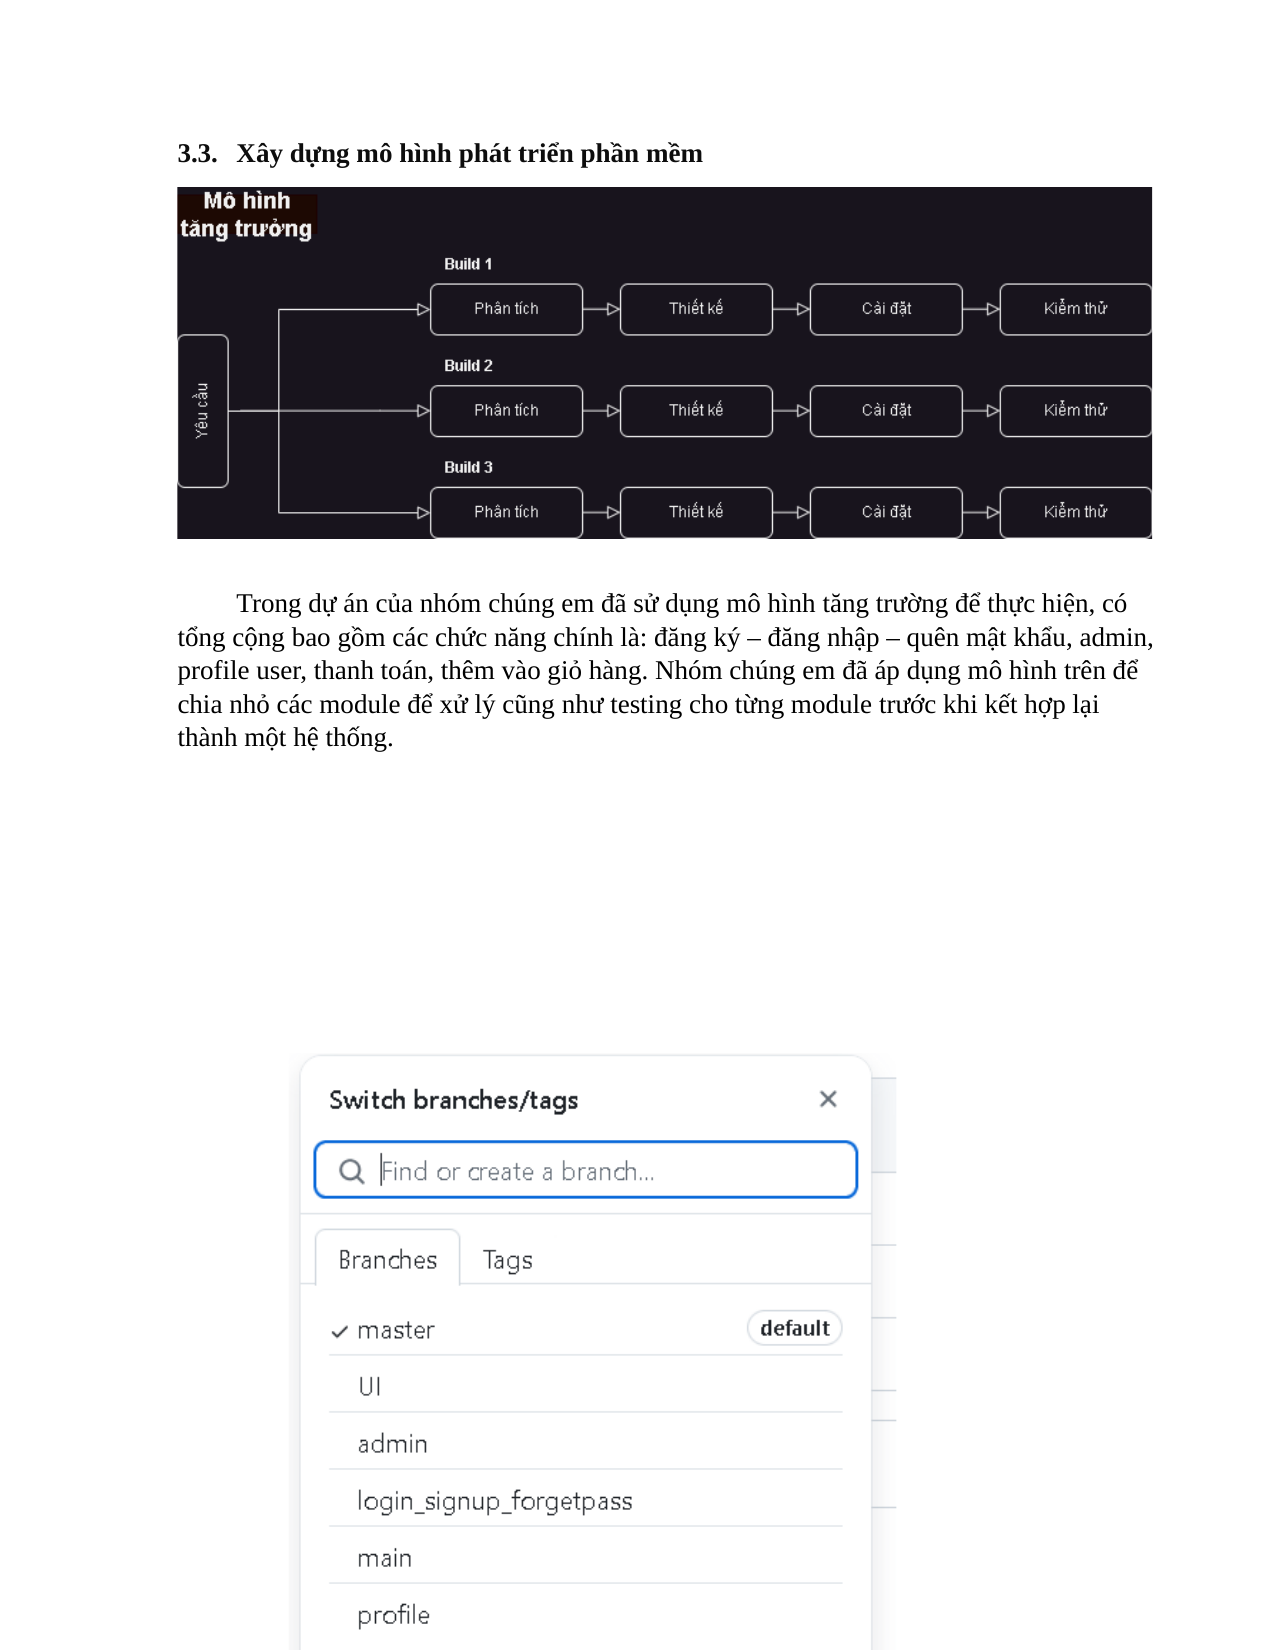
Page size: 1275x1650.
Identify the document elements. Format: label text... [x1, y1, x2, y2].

picture [177, 187, 1153, 539]
text Trong dự án của nhóm chúng em đã sử dụng mô hình tăng trường để thực hiện, có tổng cộng bao gồm các chức năng chính là: đăng ký – đăng nhập – quên mật khẩu, admin, profile user, thanh toán, thêm vào giỏ hàng. Nhóm chúng em đã áp dụng mô hình trên để chia nhỏ các module để xử lý cũng như testing cho từng module trước khi kết hợp lại thành một hệ thống. [177, 587, 1157, 753]
picture [288, 1053, 897, 1650]
subtitle Xây dựng mô hình phát triển phần mềm [177, 137, 1157, 168]
